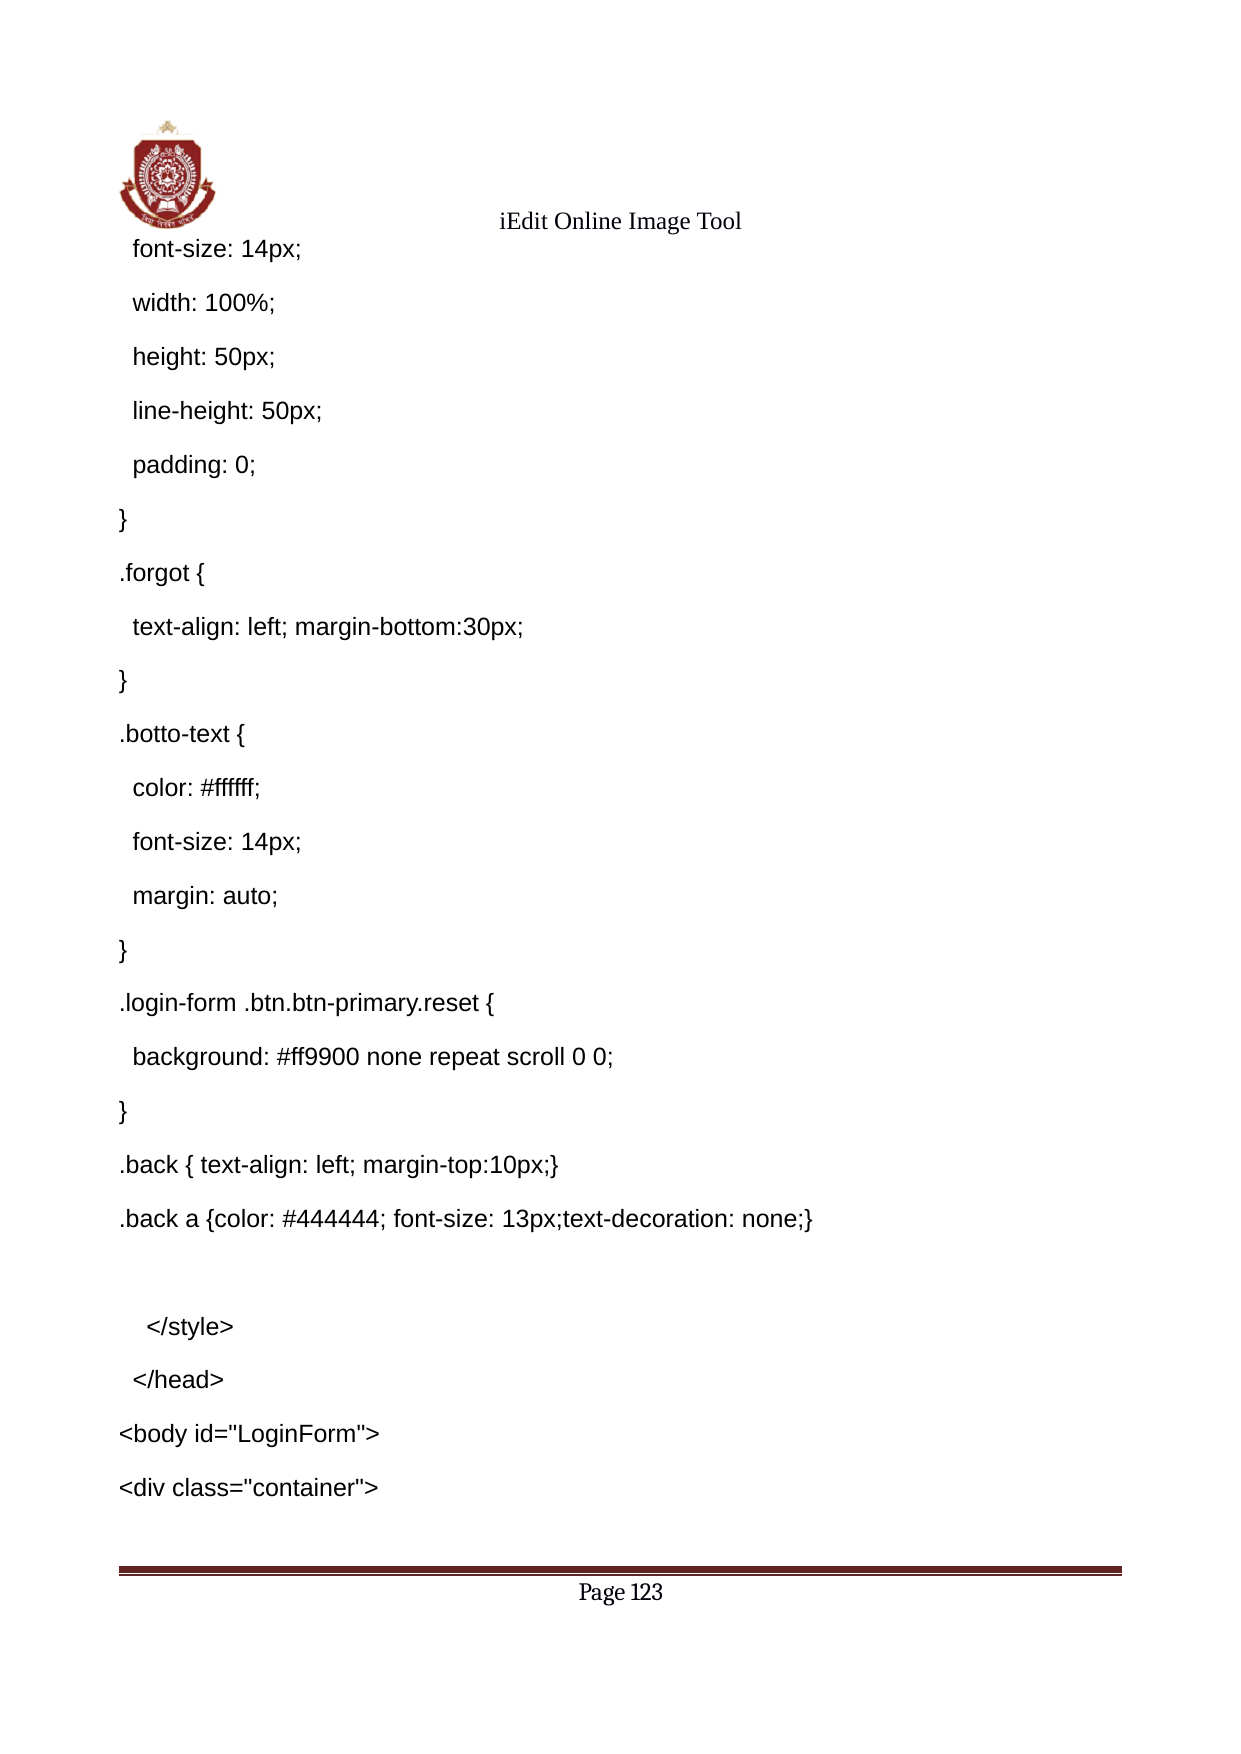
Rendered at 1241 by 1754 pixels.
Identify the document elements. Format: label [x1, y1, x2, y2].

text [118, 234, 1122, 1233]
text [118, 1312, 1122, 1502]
picture [118, 118, 224, 229]
